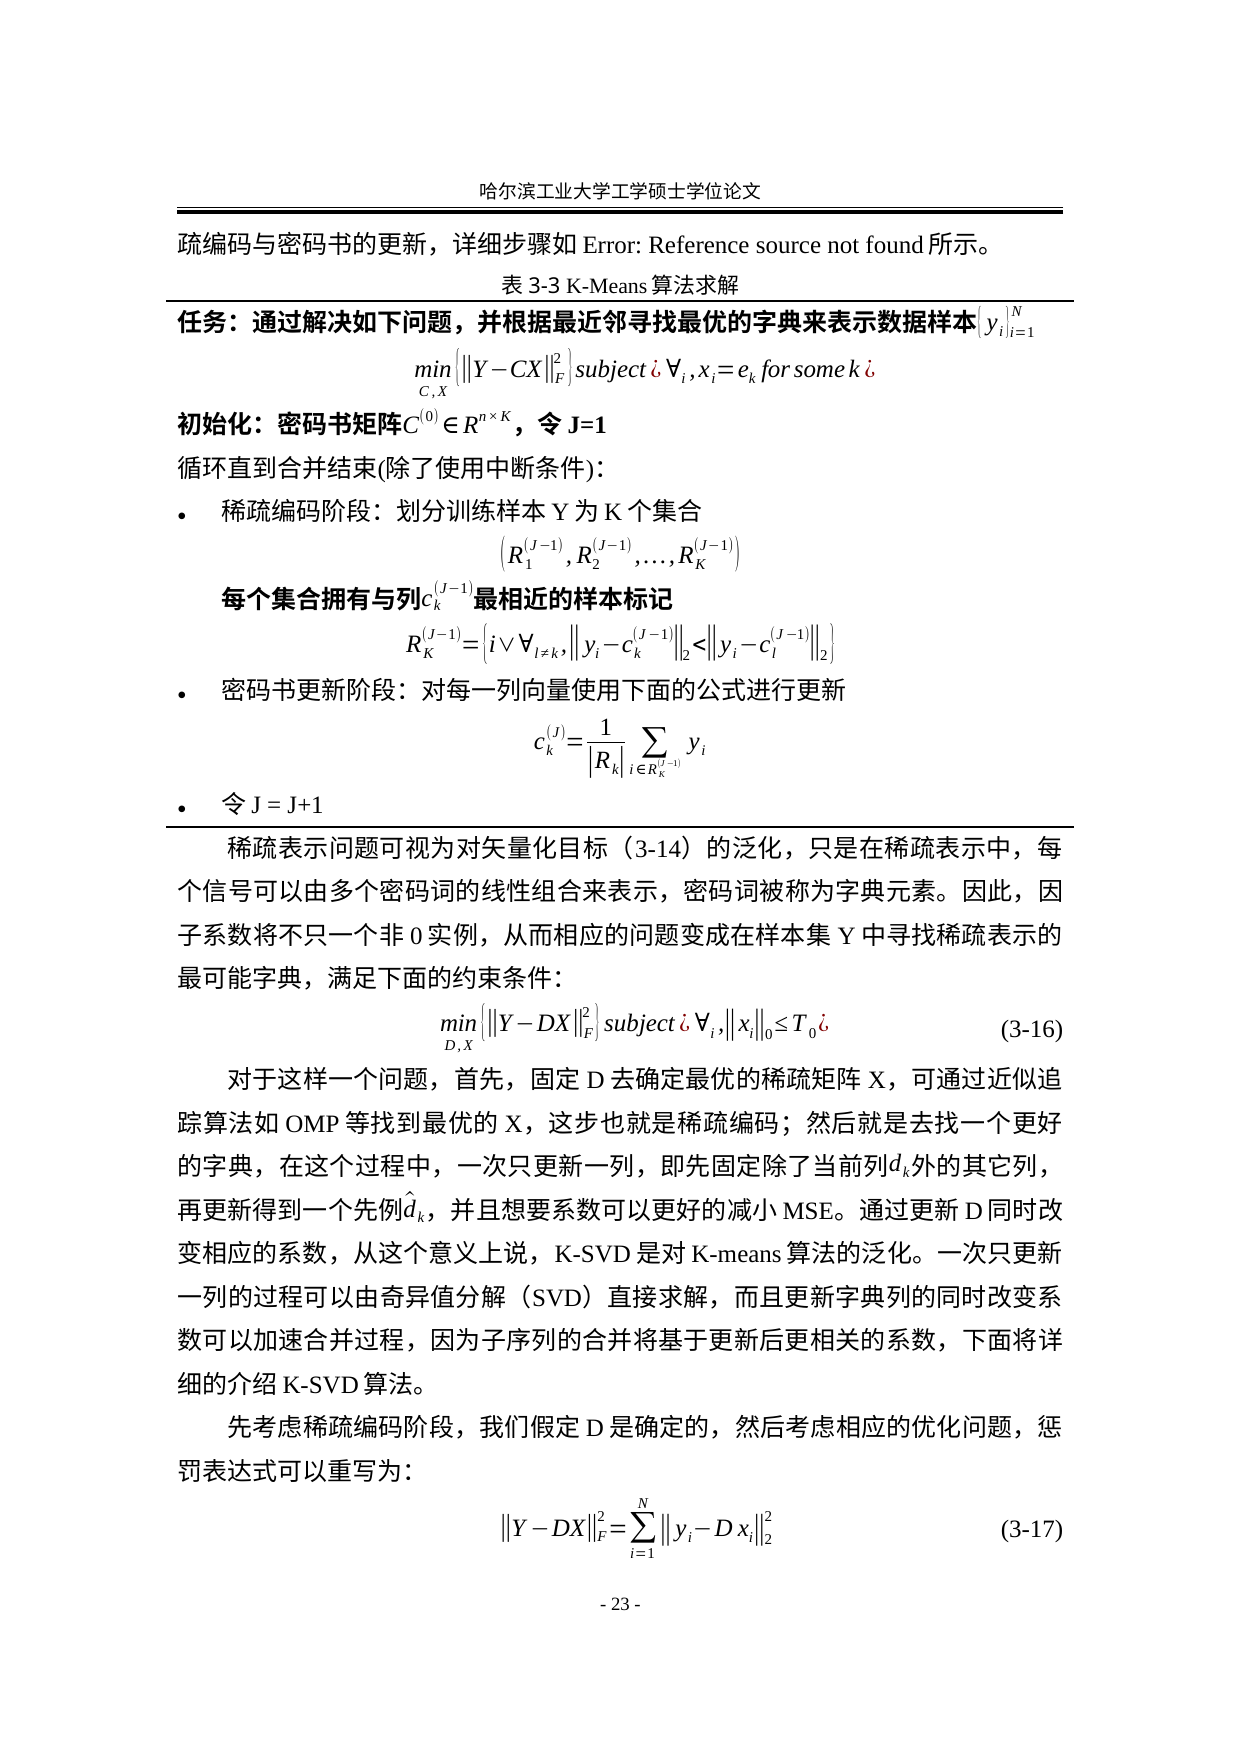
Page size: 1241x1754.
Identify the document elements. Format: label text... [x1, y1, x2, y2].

table_header 任务：通过解决如下问题，并根据最近邻寻找最优的字典来表示数据样本 初始化：密码书矩阵，令J=1 循环直到合并结束(除了使用中断条件)： 稀疏编码阶段：划分训练样本Y为K个集合 每个集合拥有与列最相近的样本标记 密码书更新阶段：对每一列向量使用下面的公式进行更新 令J = J+1 [166, 302, 1074, 826]
text 稀疏表示问题可视为对矢量化目标（3-14）的泛化，只是在稀疏表示中，每个信号可以由多个密码词的线性组合来表示，密码词被称为字典元素。因此，因子系数将不只一个非0实例，从而相应的问题变成在样本集Y中寻找稀疏表示的最可能字典，满足下面的约束条件： [177, 828, 1063, 995]
text (3-16) [177, 1002, 1063, 1054]
text (3-17) [177, 1494, 1063, 1562]
text 先考虑稀疏编码阶段，我们假定D是确定的，然后考虑相应的优化问题，惩罚表达式可以重写为： [177, 1407, 1063, 1487]
text 对于这样一个问题，首先，固定D去确定最优的稀疏矩阵X，可通过近似追踪算法如OMP等找到最优的X，这步也就是稀疏编码；然后就是去找一个更好的字典，在这个过程中，一次只更新一列，即先固定除了当前列外的其它列，再更新得到一个先例，并且想要系数可以更好的减小MSE。通过更新D同时改变相应的系数，从这个意义上说，K-SVD是对K-means算法的泛化。一次只更新一列的过程可以由奇异值分解（SVD）直接求解，而且更新字典列的同时改变系数可以加速合并过程，因为子序列的合并将基于更新后更相关的系数，下面将详细的介绍K-SVD算法。 [177, 1060, 1063, 1400]
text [177, 224, 1063, 261]
